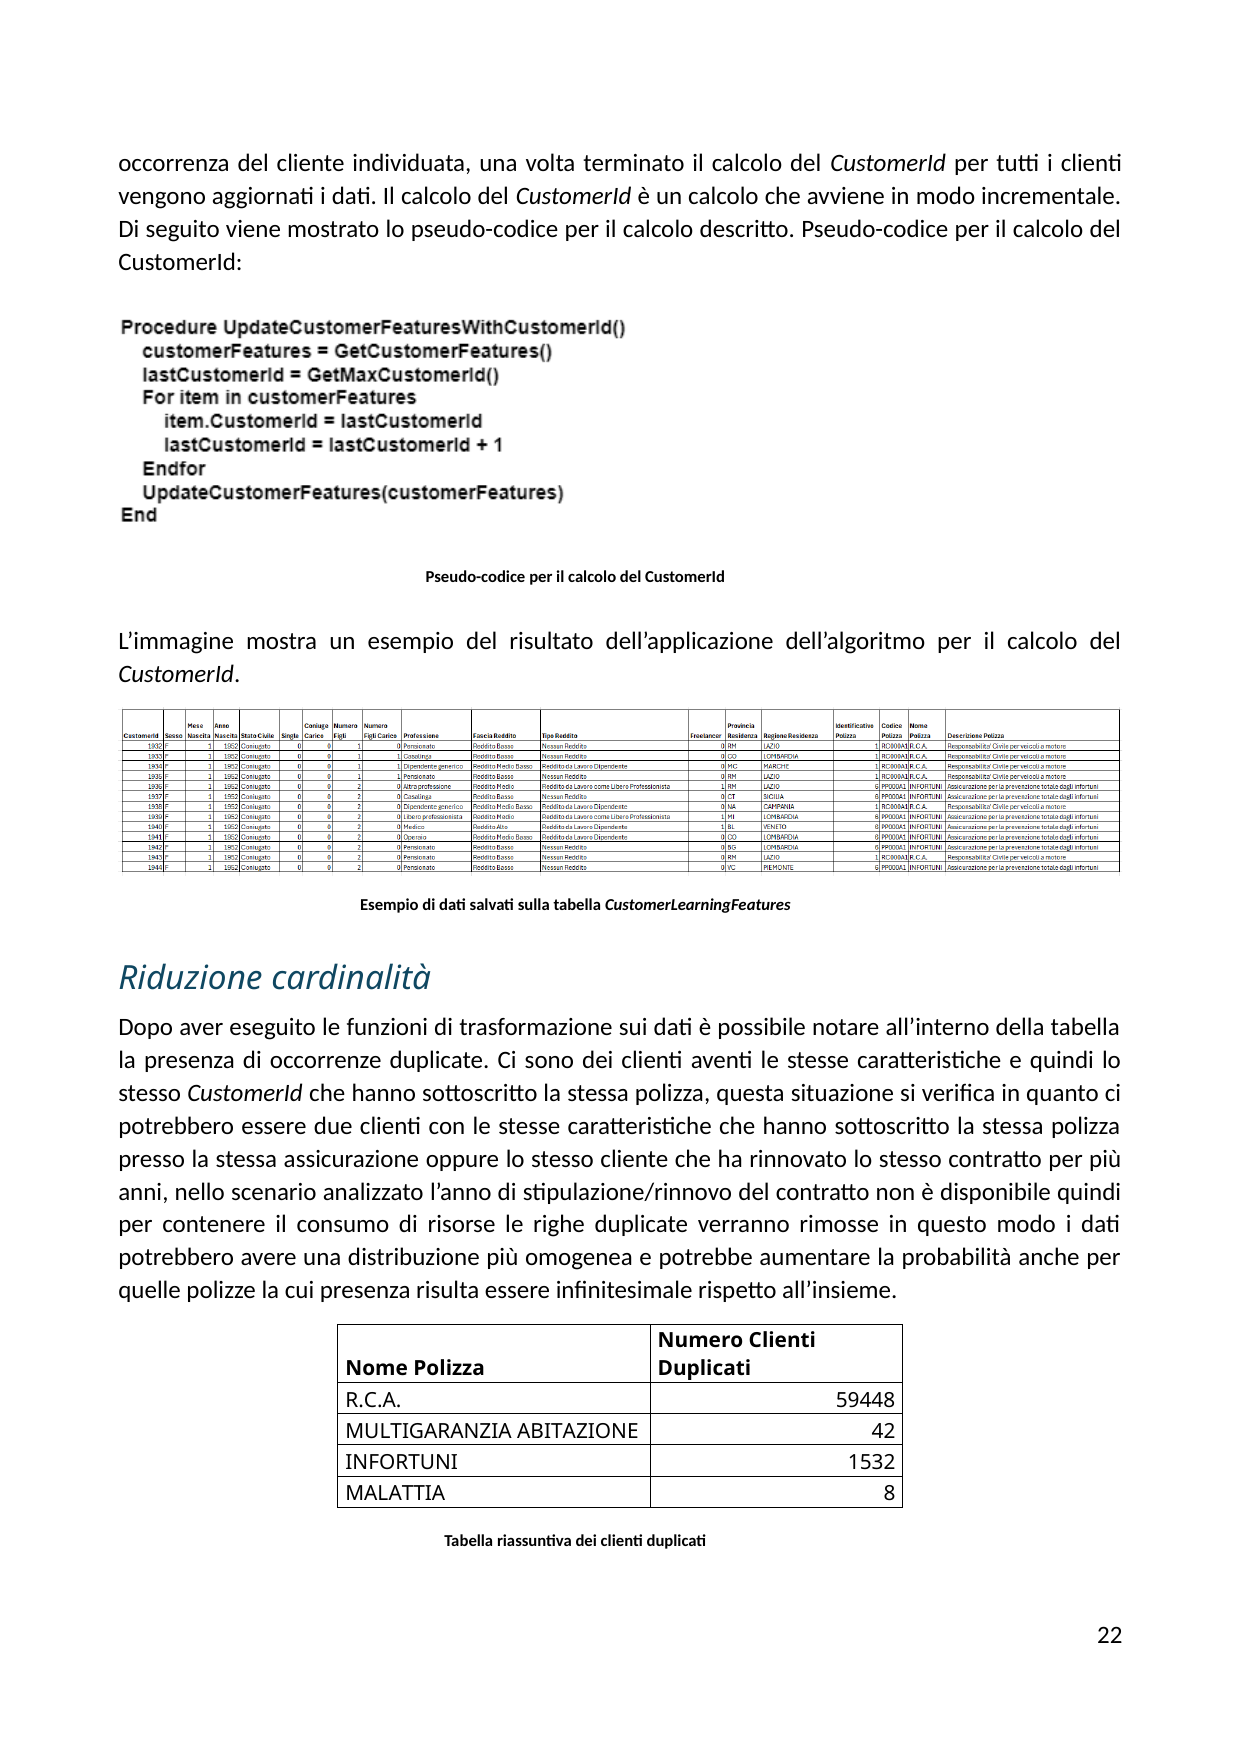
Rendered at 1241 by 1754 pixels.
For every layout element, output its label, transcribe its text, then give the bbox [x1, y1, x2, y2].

table_cell MULTIGARANZIA ABITAZIONE [338, 1414, 650, 1444]
table_header Nome Polizza [338, 1325, 650, 1382]
text Esempio di dati salvati sulla tabella CustomerLearningFeatures [118, 894, 1032, 915]
subtitle Riduzione cardinalità [118, 954, 1122, 999]
table_cell 42 [651, 1414, 902, 1444]
picture [118, 296, 1123, 547]
table_cell 59448 [651, 1383, 902, 1413]
picture [118, 707, 1123, 876]
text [118, 148, 1122, 277]
text L’immagine mostra un esempio del risultato dell’applicazione dell’algoritmo per il calcolo del CustomerId. [118, 625, 1122, 689]
text Tabella riassuntiva dei clienti duplicati [118, 1508, 1032, 1550]
table_cell 1532 [651, 1445, 902, 1476]
table_header Numero Clienti Duplicati [651, 1325, 902, 1382]
table_cell R.C.A. [338, 1383, 650, 1413]
text Pseudo-codice per il calcolo del CustomerId [118, 566, 1032, 586]
table_cell 8 [651, 1477, 902, 1507]
table_cell MALATTIA [338, 1477, 650, 1507]
table_cell INFORTUNI [338, 1445, 650, 1476]
text Dopo aver eseguito le funzioni di trasformazione sui dati è possibile notare all’interno della tabella la presenza di occorrenze duplicate. Ci sono dei clienti aventi le stesse caratteristiche e quindi lo stesso CustomerId che hanno sottoscritto la stessa polizza, questa situazione si verifica in quanto ci potrebbero essere due clienti con le stesse caratteristiche che hanno sottoscritto la stessa polizza presso la stessa assicurazione oppure lo stesso cliente che ha rinnovato lo stesso contratto per più anni, nello scenario analizzato l’anno di stipulazione/rinnovo del contratto non è disponibile quindi per contenere il consumo di risorse le righe duplicate verranno rimosse in questo modo i dati potrebbero avere una distribuzione più omogenea e potrebbe aumentare la probabilità anche per quelle polizze la cui presenza risulta essere infinitesimale rispetto all’insieme. [118, 1011, 1122, 1305]
